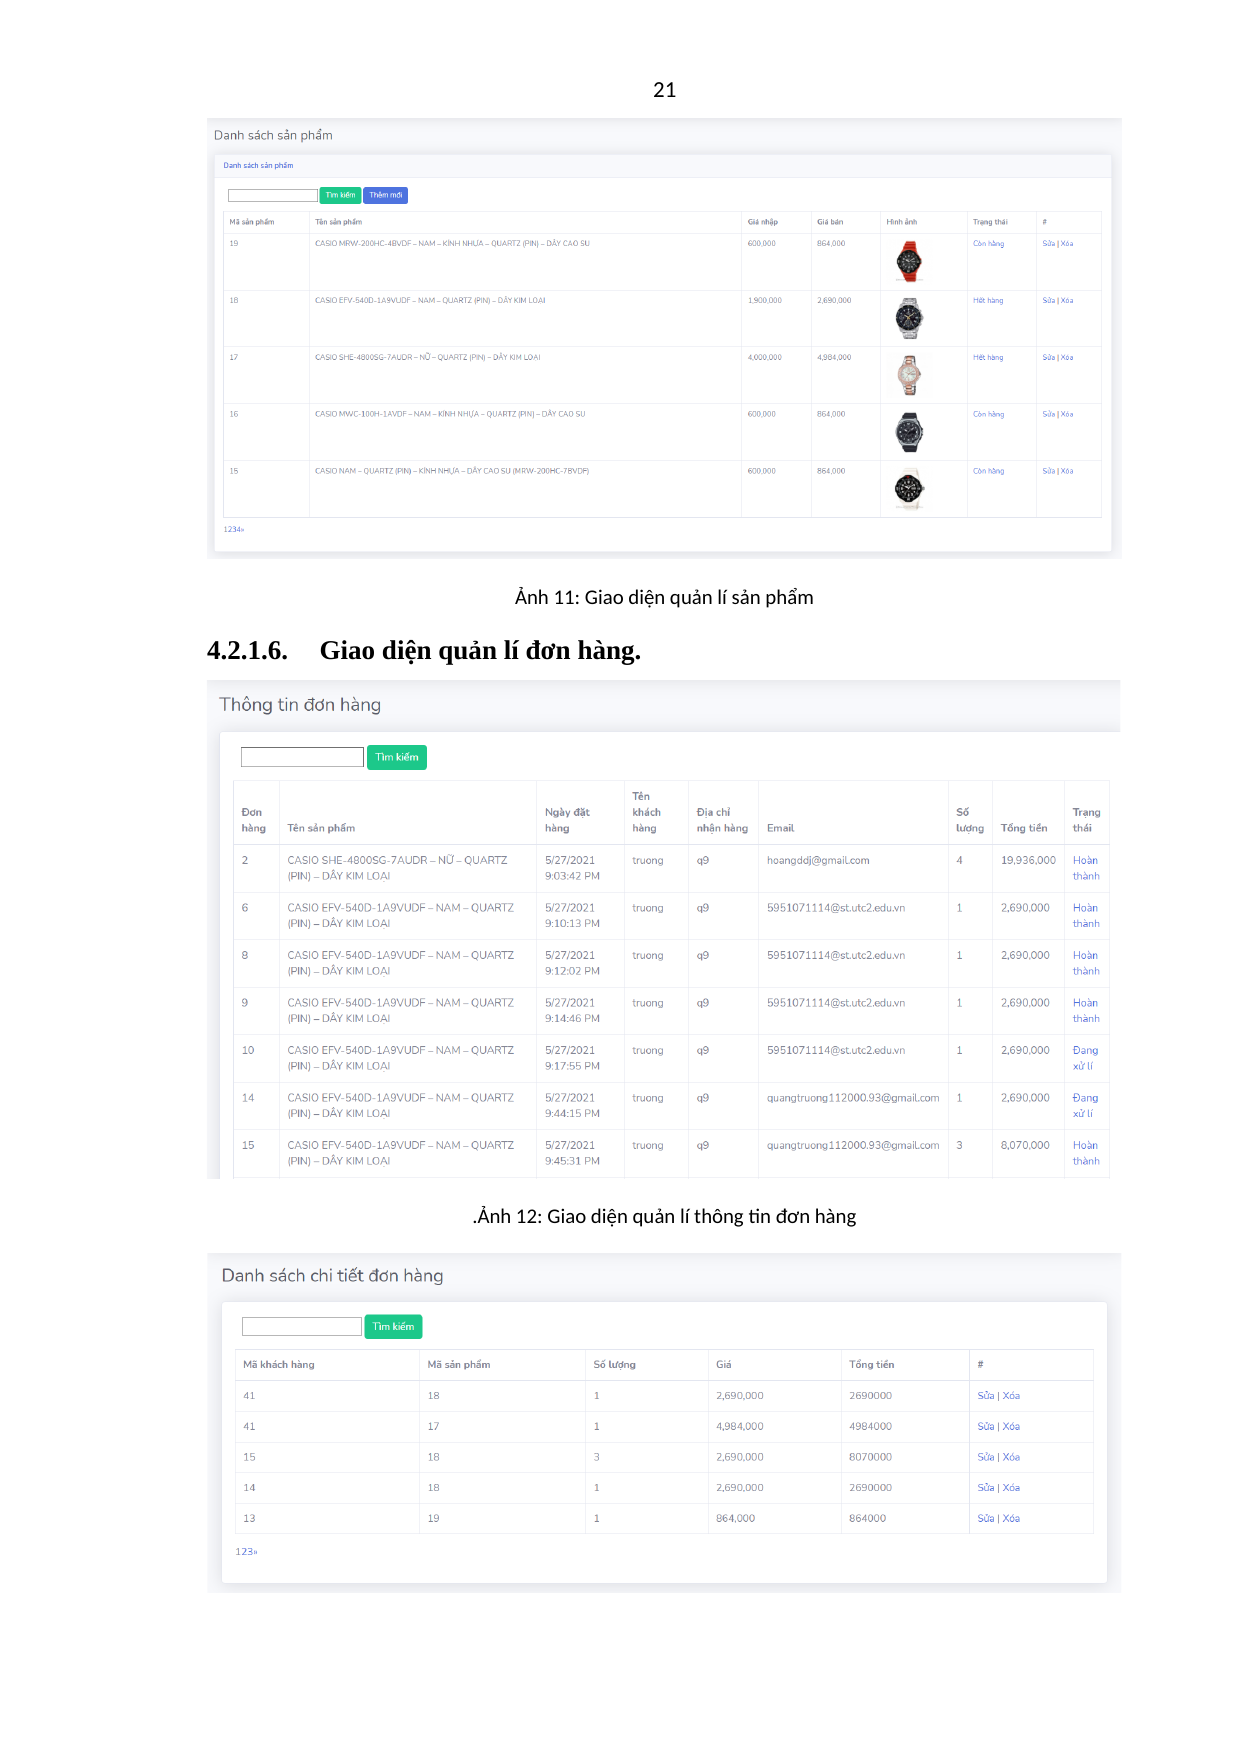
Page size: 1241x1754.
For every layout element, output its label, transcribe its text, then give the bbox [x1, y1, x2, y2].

subtitle Giao diện quản lí đơn hàng. [207, 634, 1122, 665]
picture [207, 1253, 1122, 1593]
picture [206, 680, 1121, 1179]
text .Ảnh 12: Giao diện quản lí thông tin đơn hàng [207, 1203, 1122, 1229]
picture [207, 118, 1122, 559]
text Ảnh 11: Giao diện quản lí sản phẩm [207, 584, 1122, 609]
